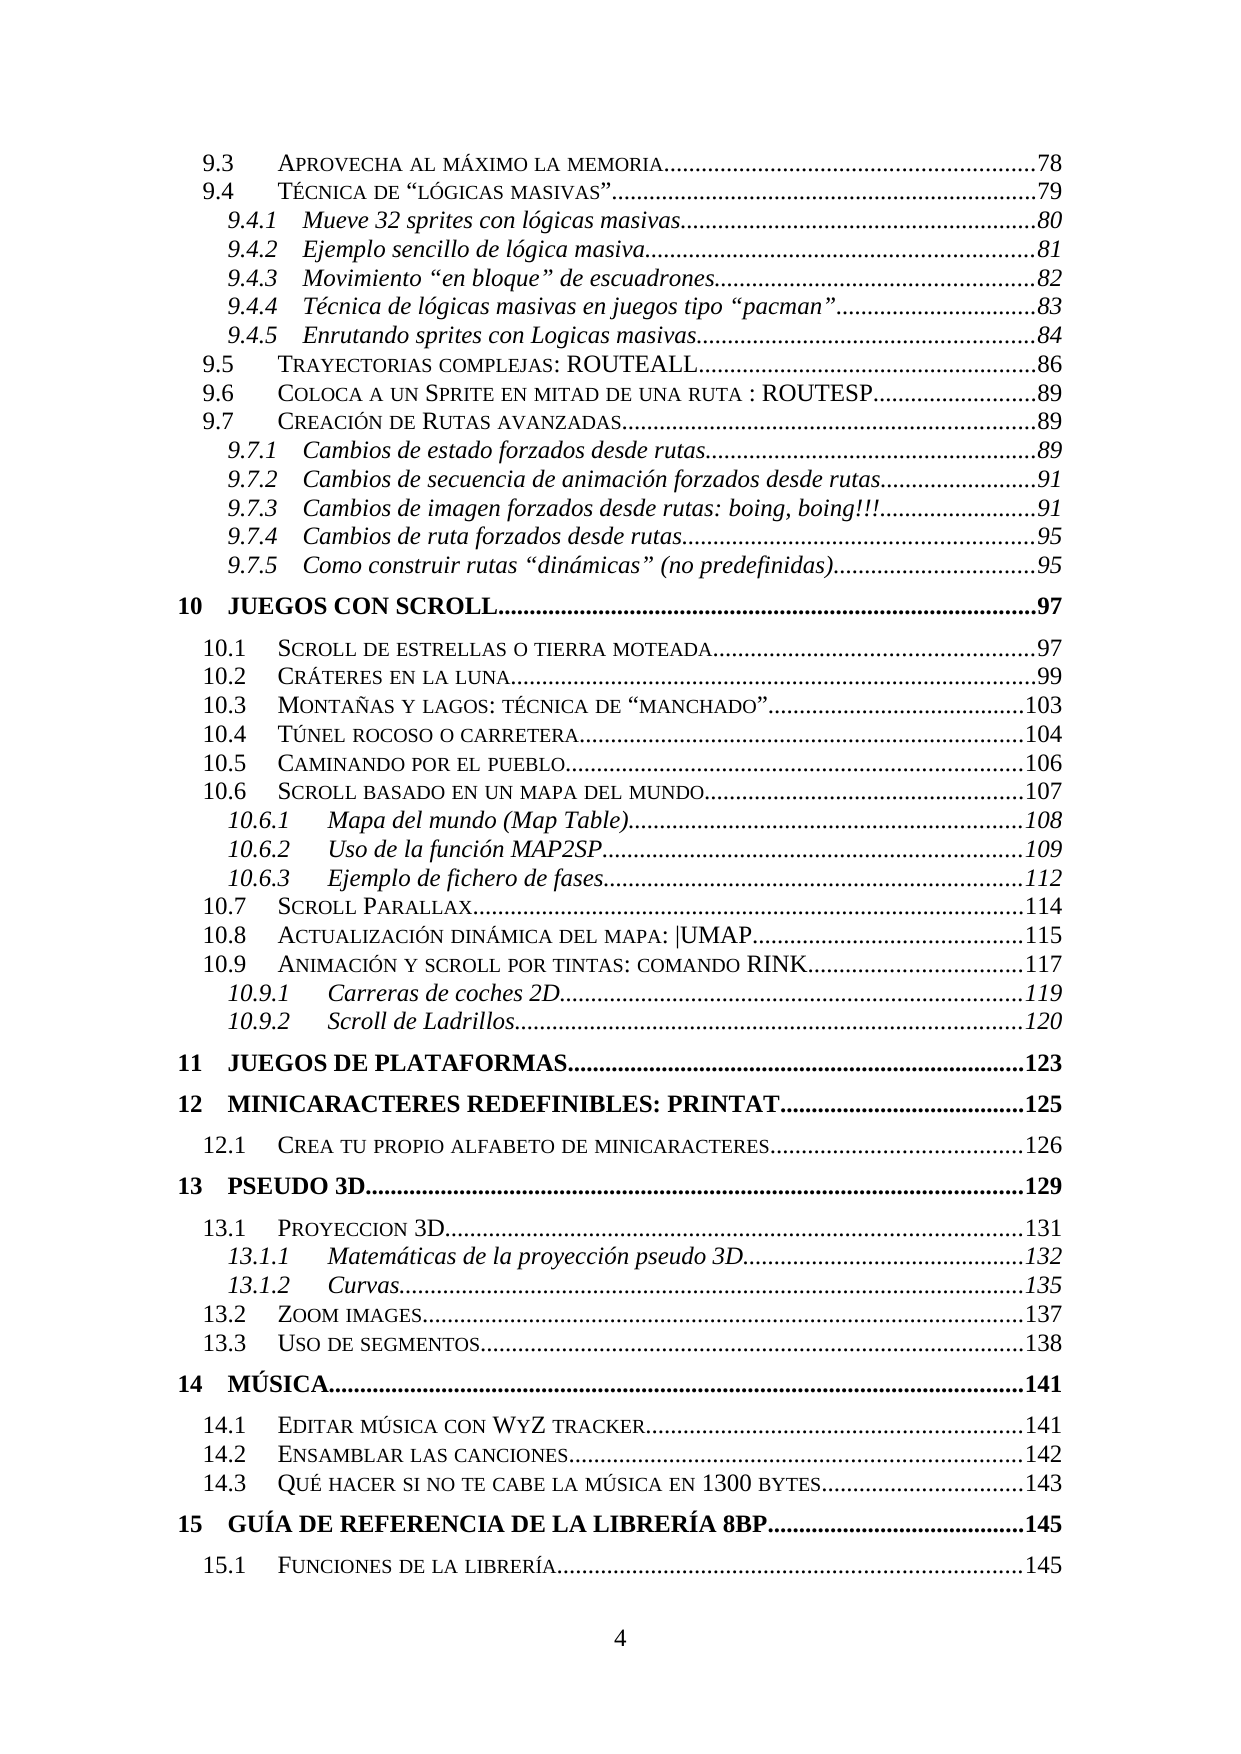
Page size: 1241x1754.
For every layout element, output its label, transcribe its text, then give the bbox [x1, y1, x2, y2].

text 10 Juegos con scroll 97 [177, 591, 1063, 620]
text 15.1 Funciones de la librería 145 [202, 1550, 1063, 1579]
text 10.3 Montañas y lagos: técnica de “manchado” 103 [202, 690, 1063, 719]
text 13 Pseudo 3D 129 [177, 1171, 1063, 1200]
text 9.5 Trayectorias complejas: ROUTEALL 86 [202, 349, 1063, 378]
text 14 Música 141 [177, 1369, 1063, 1398]
text 13.3 Uso de segmentos 138 [202, 1328, 1063, 1356]
text 9.6 Coloca a un Sprite en mitad de una ruta : ROUTESP 89 [202, 378, 1063, 406]
text 9.7.2 Cambios de secuencia de animación forzados desde rutas 91 [227, 464, 1063, 493]
text 10.6.3 Ejemplo de fichero de fases 112 [227, 863, 1063, 891]
text 9.4 Técnica de “lógicas masivas” 79 [202, 176, 1063, 205]
text 9.7.3 Cambios de imagen forzados desde rutas: boing, boing!!! 91 [227, 493, 1063, 521]
text 9.7.1 Cambios de estado forzados desde rutas 89 [227, 435, 1063, 464]
text 10.5 Caminando por el pueblo 106 [202, 748, 1063, 776]
text 14.3 Qué hacer si no te cabe la música en 1300 bytes 143 [202, 1468, 1063, 1496]
text 9.3 Aprovecha al máximo la memoria 78 [202, 148, 1063, 176]
text 10.9.2 Scroll de Ladrillos 120 [227, 1006, 1063, 1035]
text 14.2 Ensamblar las canciones 142 [202, 1439, 1063, 1468]
text 15 Guía de referencia de la librería 8BP 145 [177, 1509, 1063, 1538]
text 9.7.5 Como construir rutas “dinámicas” (no predefinidas) 95 [227, 550, 1063, 579]
text 14.1 Editar música con WyZ tracker 141 [202, 1410, 1063, 1439]
text 10.9 Animación y scroll por tintas: comando RINK 117 [202, 949, 1063, 978]
text 10.9.1 Carreras de coches 2D 119 [227, 978, 1063, 1006]
text 9.7 Creación de Rutas avanzadas 89 [202, 406, 1063, 435]
text 13.2 Zoom images 137 [202, 1299, 1063, 1328]
text 10.6 Scroll basado en un mapa del mundo 107 [202, 776, 1063, 805]
text 9.4.2 Ejemplo sencillo de lógica masiva 81 [227, 234, 1063, 263]
text 10.1 Scroll de estrellas o tierra moteada 97 [202, 633, 1063, 661]
text 9.7.4 Cambios de ruta forzados desde rutas 95 [227, 521, 1063, 550]
text 10.8 Actualización dinámica del mapa: |UMAP 115 [202, 920, 1063, 949]
text 13.1.1 Matemáticas de la proyección pseudo 3D 132 [227, 1241, 1063, 1270]
text 12 Minicaracteres redefinibles: PRINTAT 125 [177, 1089, 1063, 1118]
text 10.6.1 Mapa del mundo (Map Table) 108 [227, 805, 1063, 834]
text 10.4 Túnel rocoso o carretera 104 [202, 719, 1063, 748]
text 9.4.4 Técnica de lógicas masivas en juegos tipo “pacman” 83 [227, 291, 1063, 320]
text 13.1.2 Curvas 135 [227, 1270, 1063, 1299]
text 9.4.1 Mueve 32 sprites con lógicas masivas 80 [227, 205, 1063, 234]
text 9.4.3 Movimiento “en bloque” de escuadrones 82 [227, 263, 1063, 291]
text 10.6.2 Uso de la función MAP2SP 109 [227, 834, 1063, 863]
text 10.7 Scroll Parallax 114 [202, 891, 1063, 920]
text 12.1 Crea tu propio alfabeto de minicaracteres 126 [202, 1130, 1063, 1159]
text 10.2 Cráteres en la luna 99 [202, 661, 1063, 690]
text 13.1 Proyeccion 3D 131 [202, 1213, 1063, 1241]
text 9.4.5 Enrutando sprites con Logicas masivas 84 [227, 320, 1063, 349]
text 11 Juegos de plataformas 123 [177, 1048, 1063, 1076]
